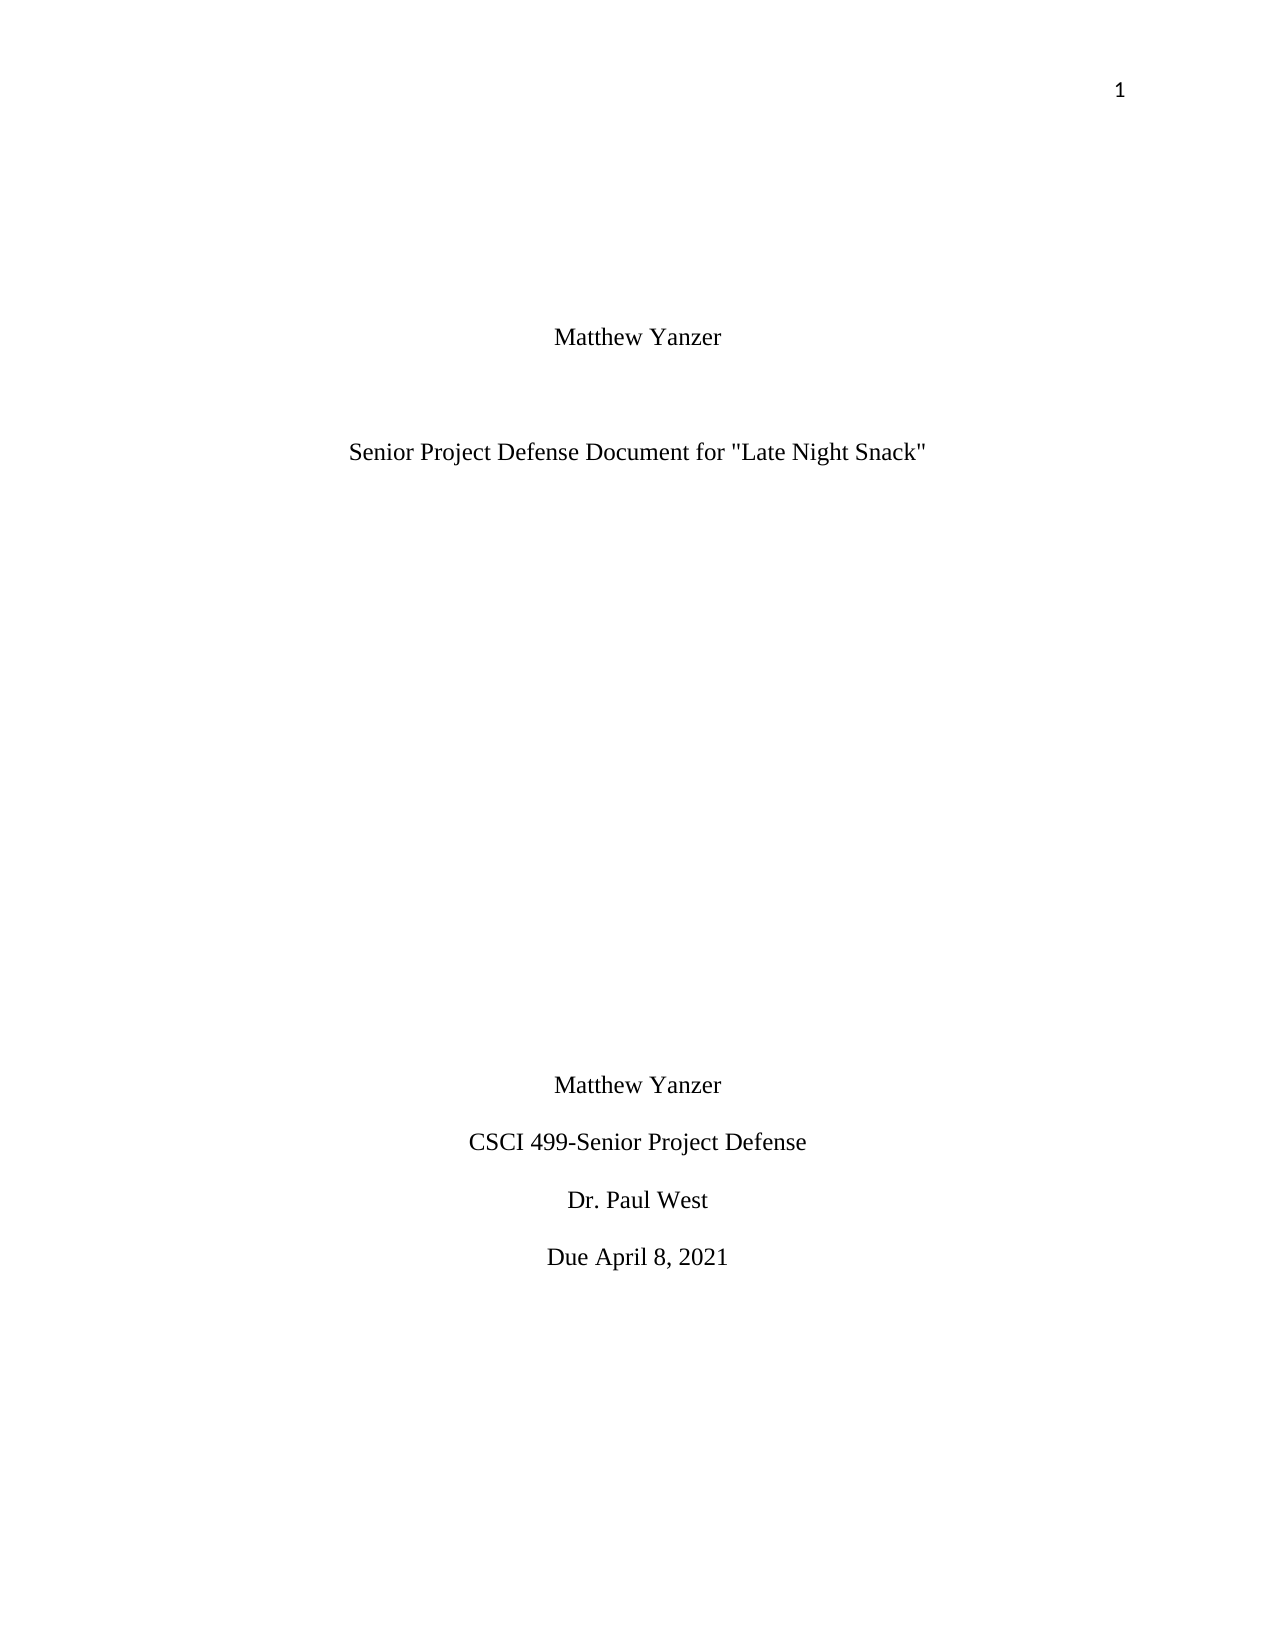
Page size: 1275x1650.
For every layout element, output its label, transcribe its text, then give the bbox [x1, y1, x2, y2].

text Matthew Yanzer [150, 322, 1125, 351]
text Matthew Yanzer [150, 1070, 1125, 1099]
text Dr. Paul West [150, 1185, 1125, 1214]
text Due April 8, 2021 [150, 1242, 1125, 1271]
text CSCI 499-Senior Project Defense [150, 1127, 1125, 1156]
text Senior Project Defense Document for "Late Night Snack" [150, 437, 1125, 466]
